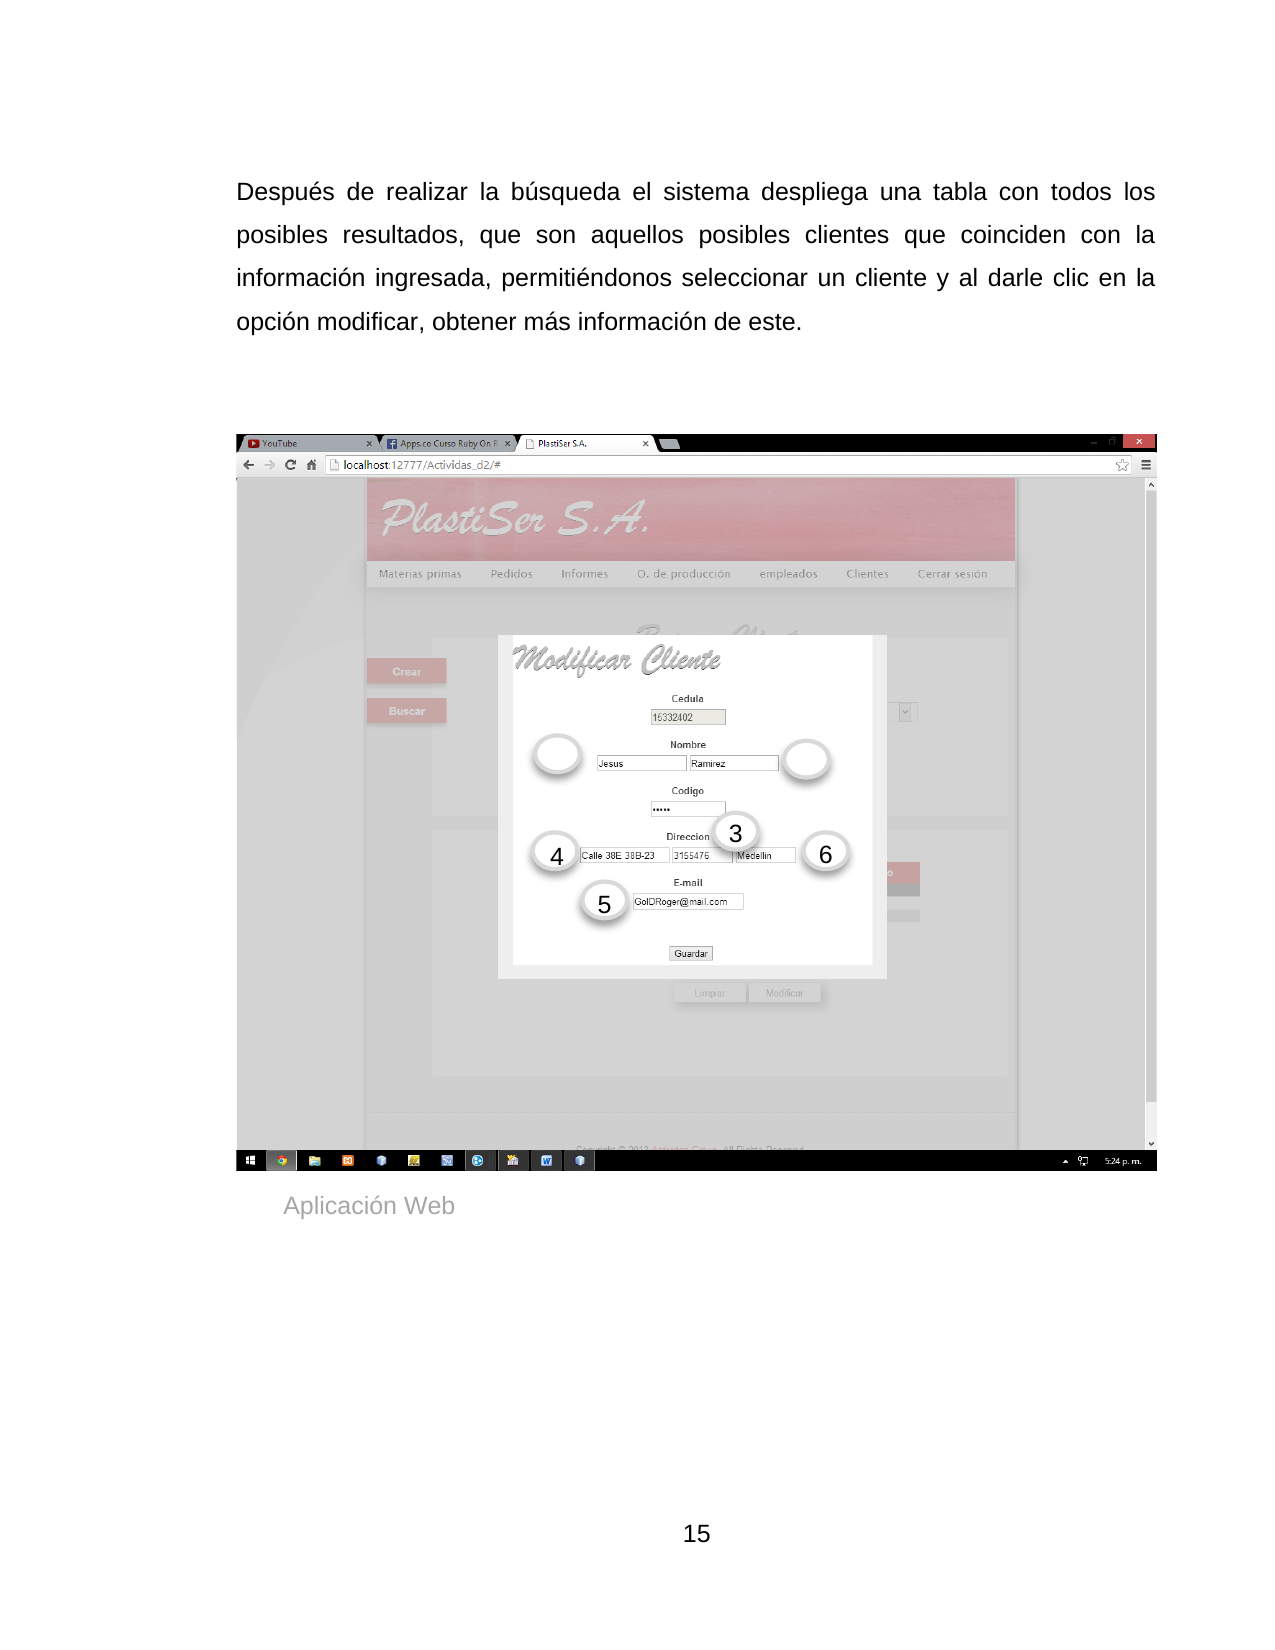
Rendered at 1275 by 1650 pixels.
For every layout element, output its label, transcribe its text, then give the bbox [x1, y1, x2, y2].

picture [236, 434, 1157, 1171]
text Después de realizar la búsqueda el sistema despliega una tabla con todos los posibles resultados, que son aquellos posibles clientes que coinciden con la información ingresada, permitiéndonos seleccionar un cliente y al darle clic en la opción modificar, obtener más información de este. [236, 177, 1157, 335]
